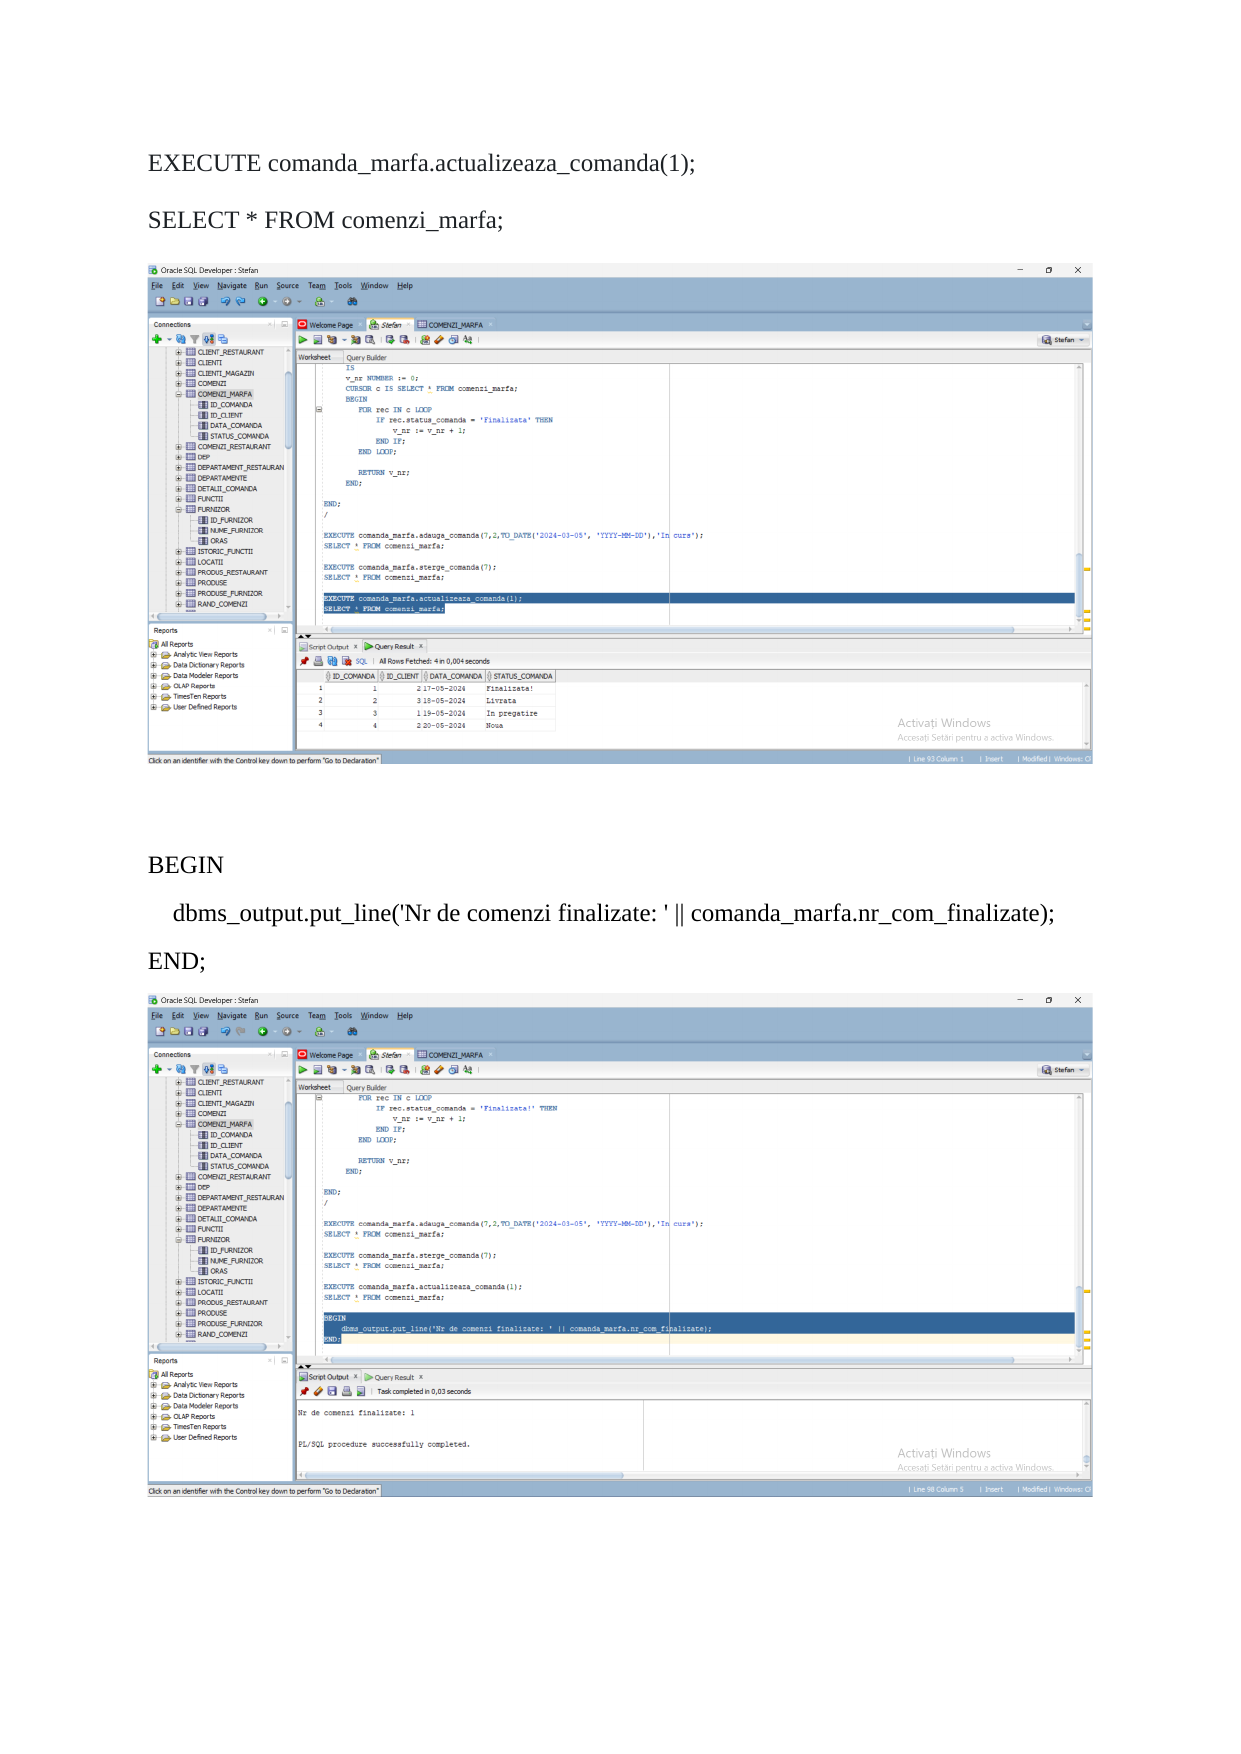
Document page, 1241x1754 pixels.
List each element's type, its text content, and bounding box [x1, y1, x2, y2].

picture [147, 993, 1093, 1497]
text dbms_output.put_line('Nr de comenzi finalizate: ' || comanda_marfa.nr_com_finalizate); [148, 898, 1093, 927]
text END; [148, 946, 1093, 974]
text SELECT * FROM comenzi_marfa; [148, 206, 1093, 234]
text BEGIN [148, 850, 1093, 879]
picture [147, 263, 1093, 764]
text EXECUTE comanda_marfa.actualizeaza_comanda(1); [148, 148, 1093, 176]
